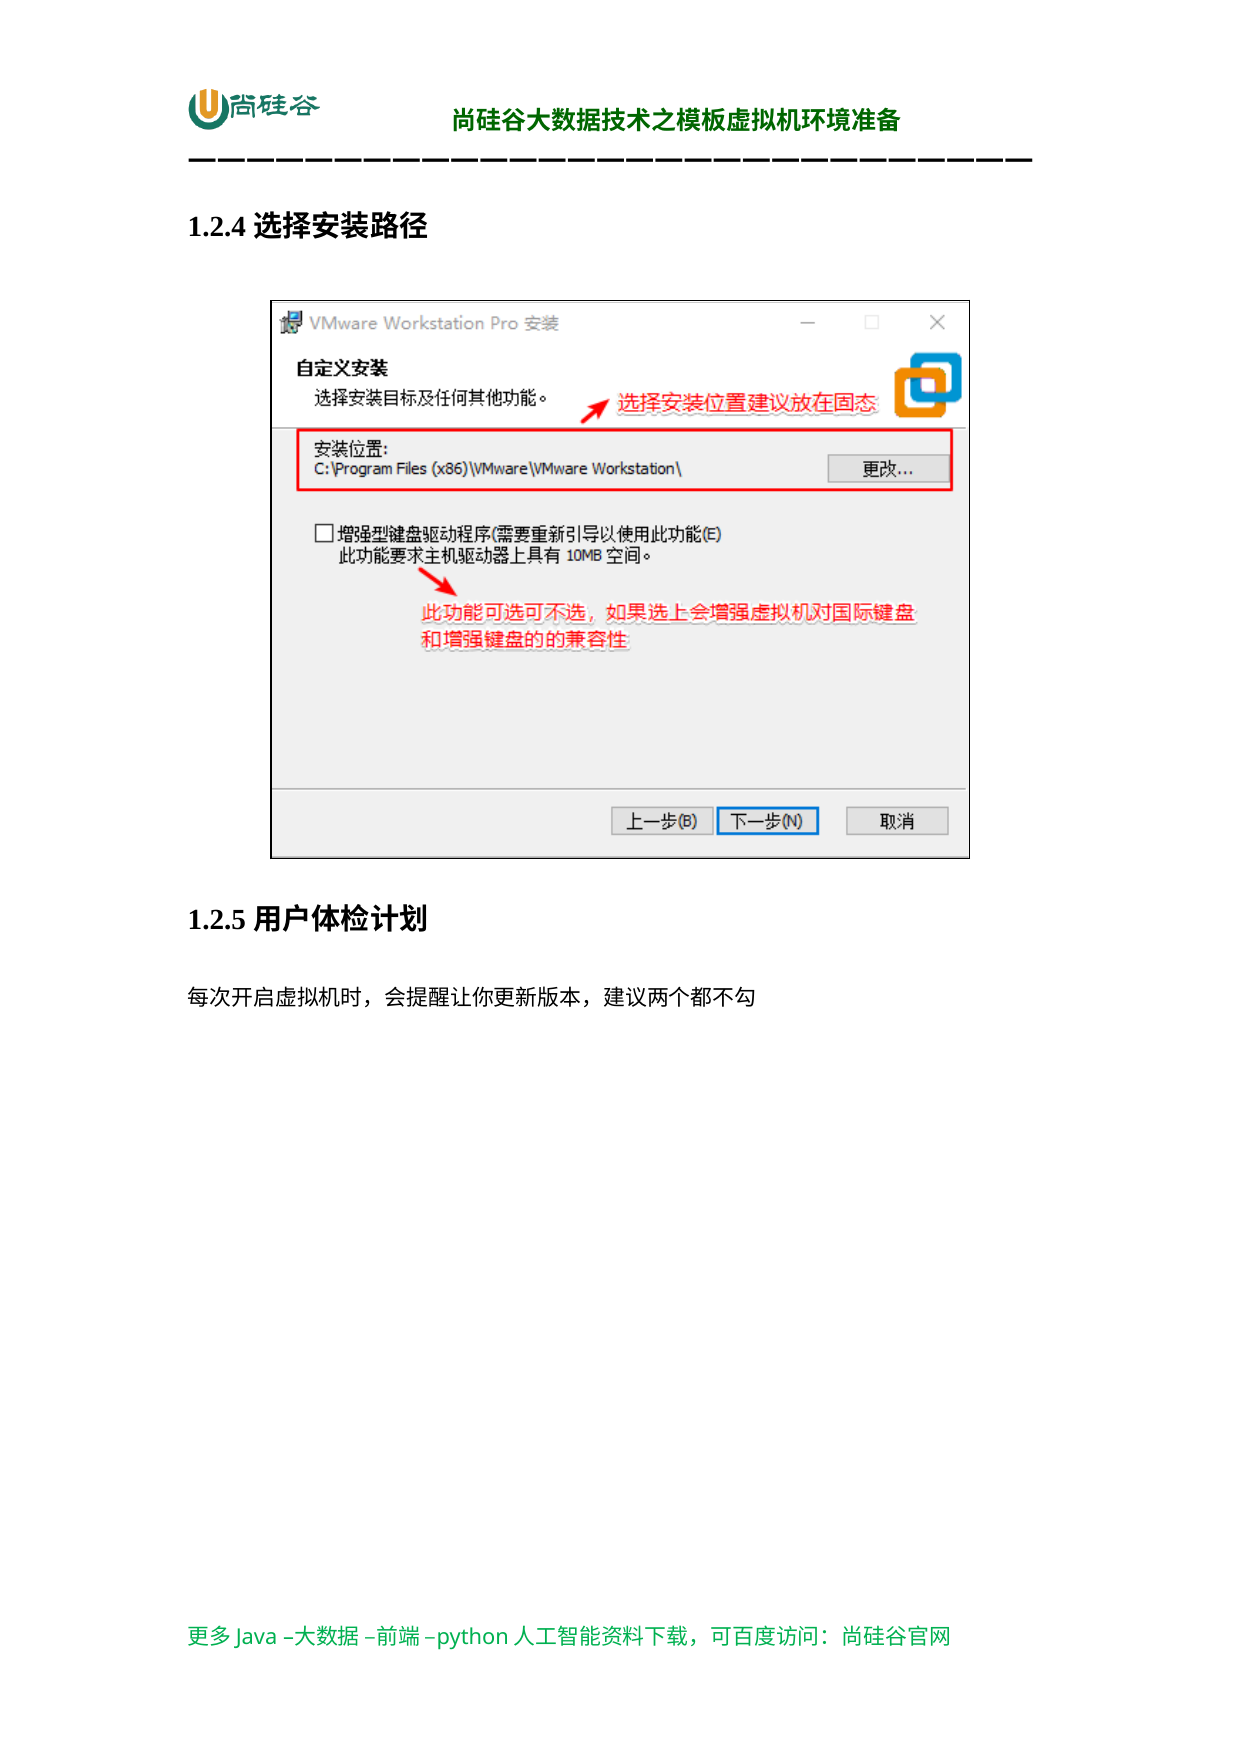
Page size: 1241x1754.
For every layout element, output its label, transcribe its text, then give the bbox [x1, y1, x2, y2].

picture [272, 301, 969, 858]
list 每次开启虚拟机时，会提醒让你更新版本，建议两个都不勾 [187, 980, 1053, 1012]
picture [187, 88, 320, 130]
subtitle 1.2.5 用户体检计划 [187, 884, 1053, 949]
subtitle 1.2.4 选择安装路径 [187, 192, 1053, 257]
